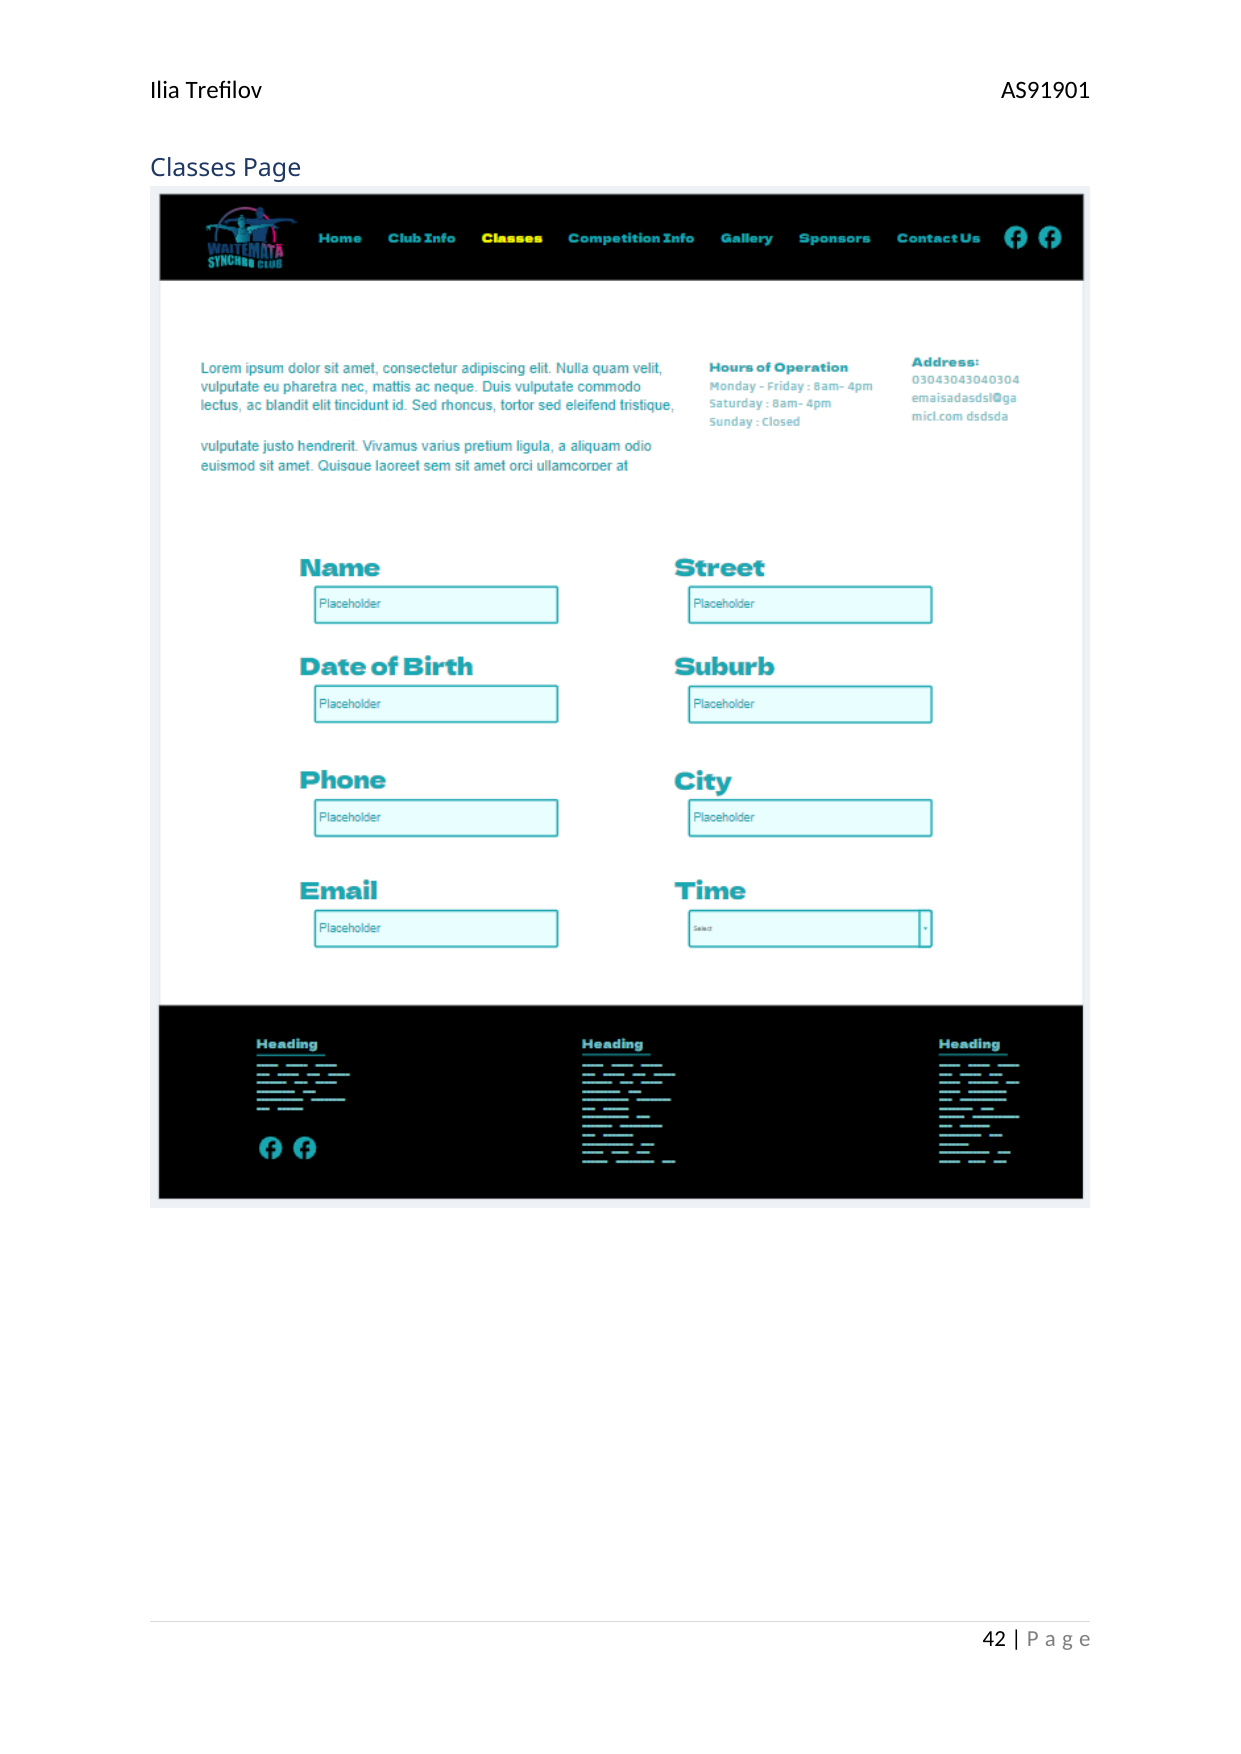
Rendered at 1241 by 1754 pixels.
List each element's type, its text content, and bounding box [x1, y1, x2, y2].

picture [150, 186, 1091, 1208]
subtitle Classes Page [150, 150, 1090, 184]
